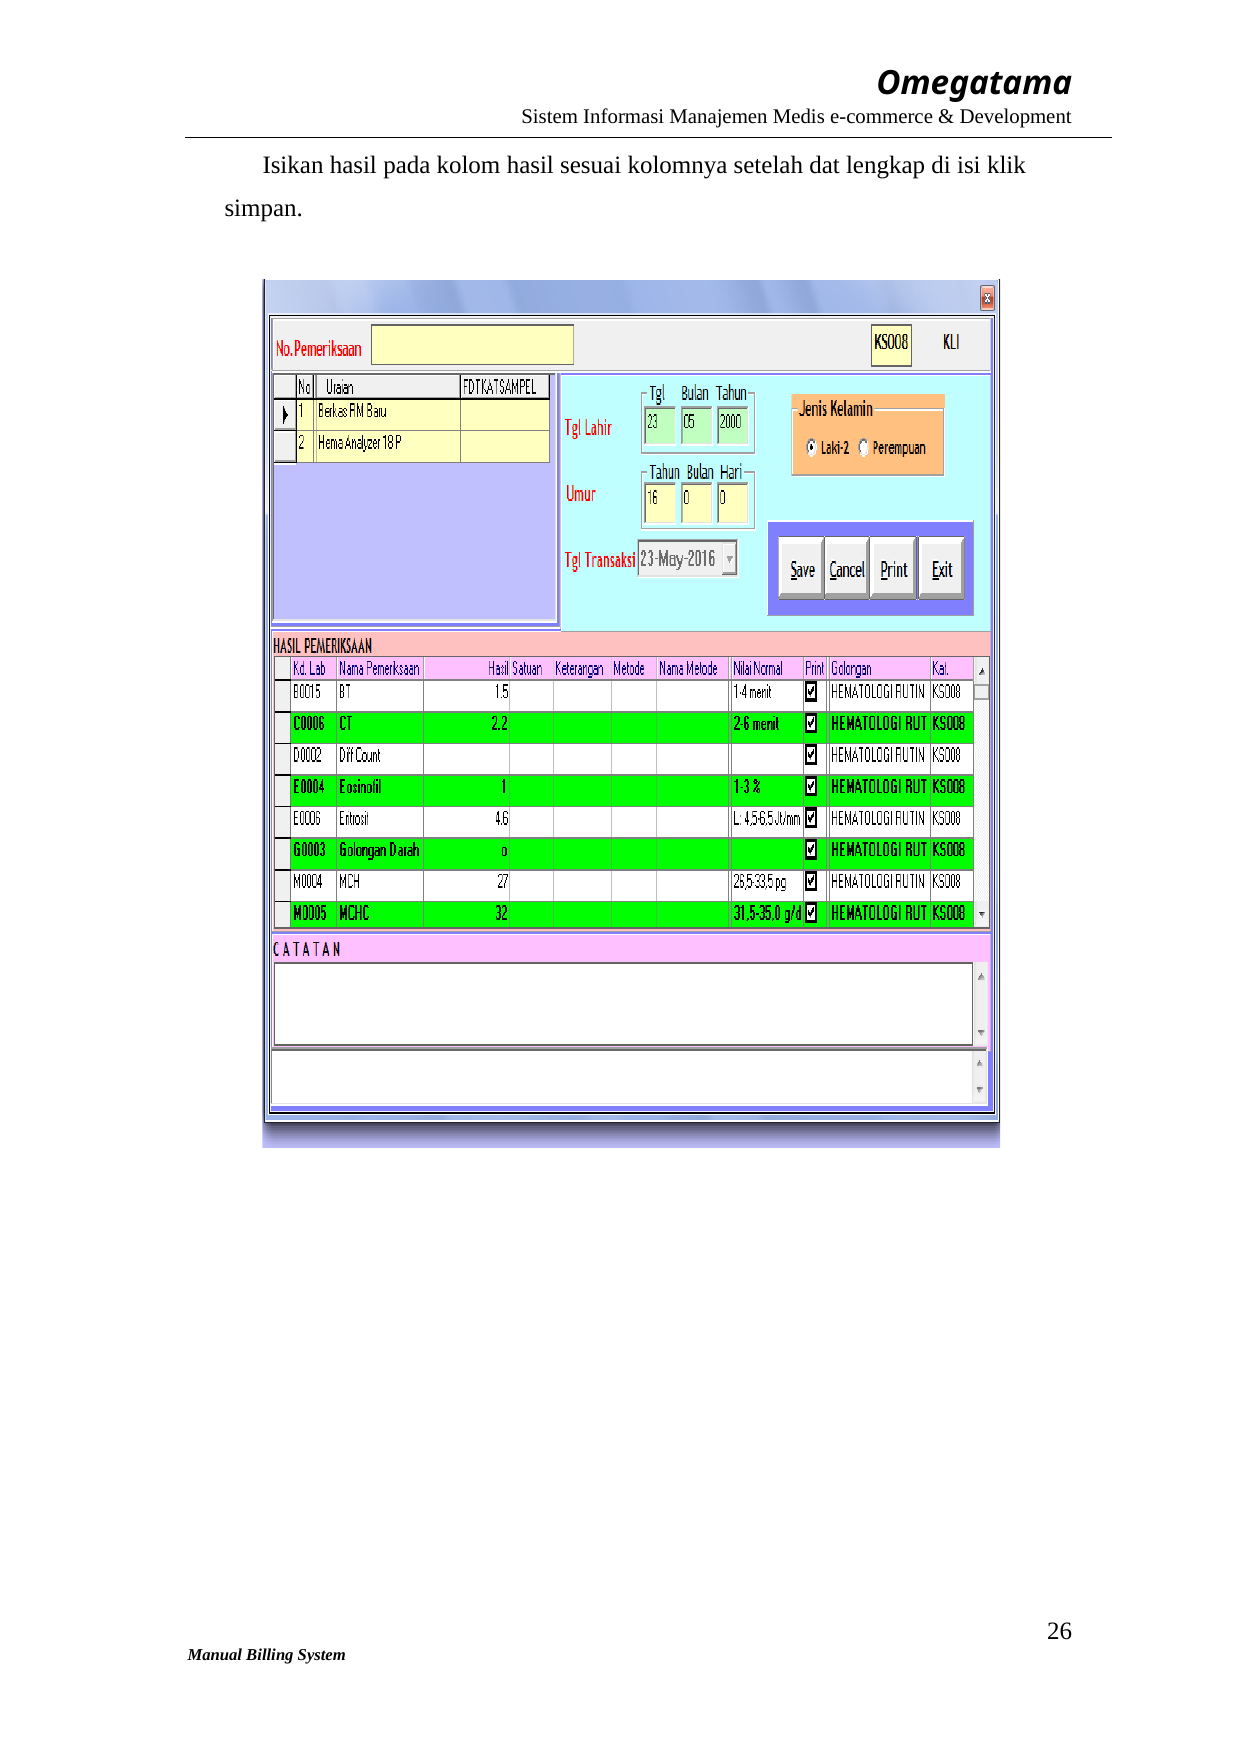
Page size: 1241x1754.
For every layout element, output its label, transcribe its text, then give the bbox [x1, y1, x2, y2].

picture [262, 279, 1001, 1148]
text Isikan hasil pada kolom hasil sesuai kolomnya setelah dat lengkap di isi klik simpan. [224, 150, 1072, 222]
